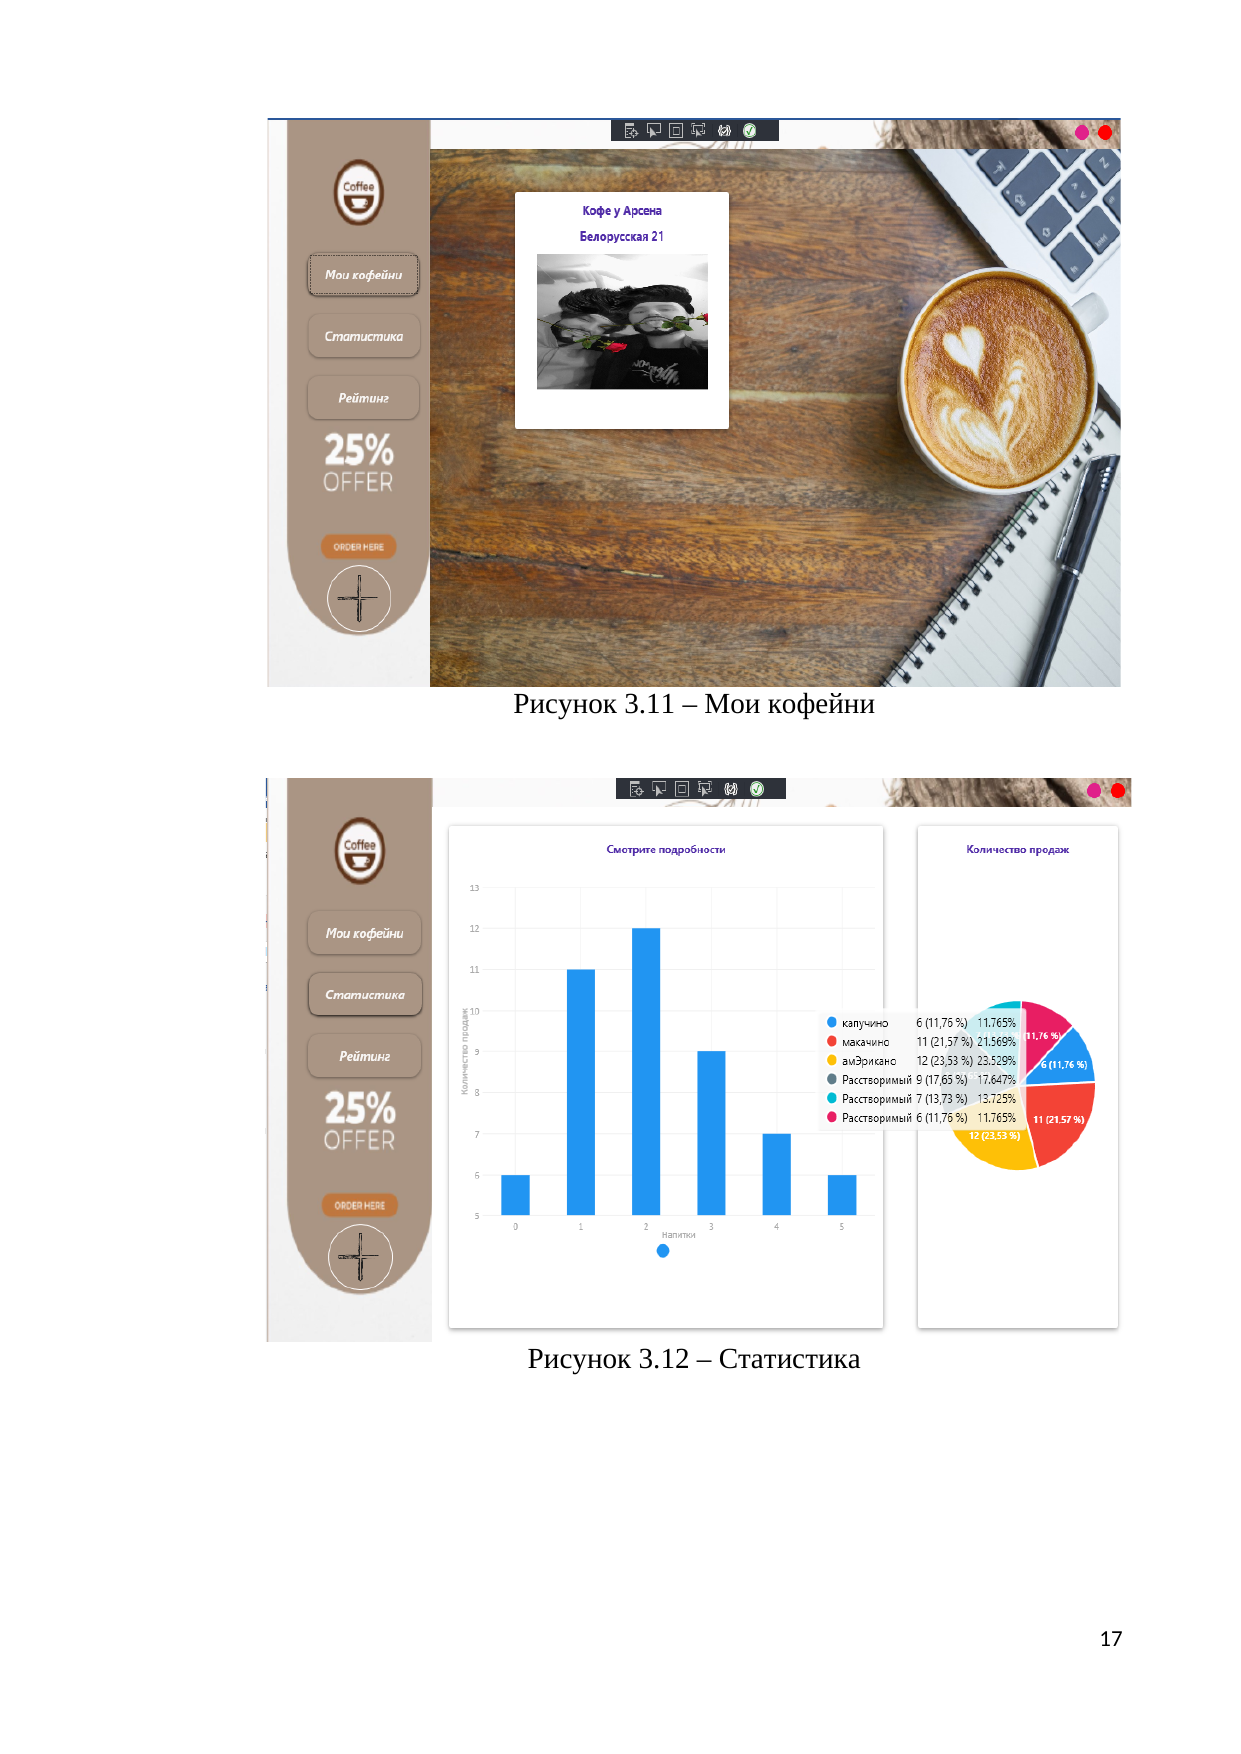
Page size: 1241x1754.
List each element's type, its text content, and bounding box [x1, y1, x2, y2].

picture [265, 778, 1132, 1342]
text Рисунок 3.12 – Статистика [177, 1342, 1122, 1375]
text Рисунок 3.11 – Мои кофейни [177, 687, 1122, 720]
picture [267, 118, 1121, 687]
